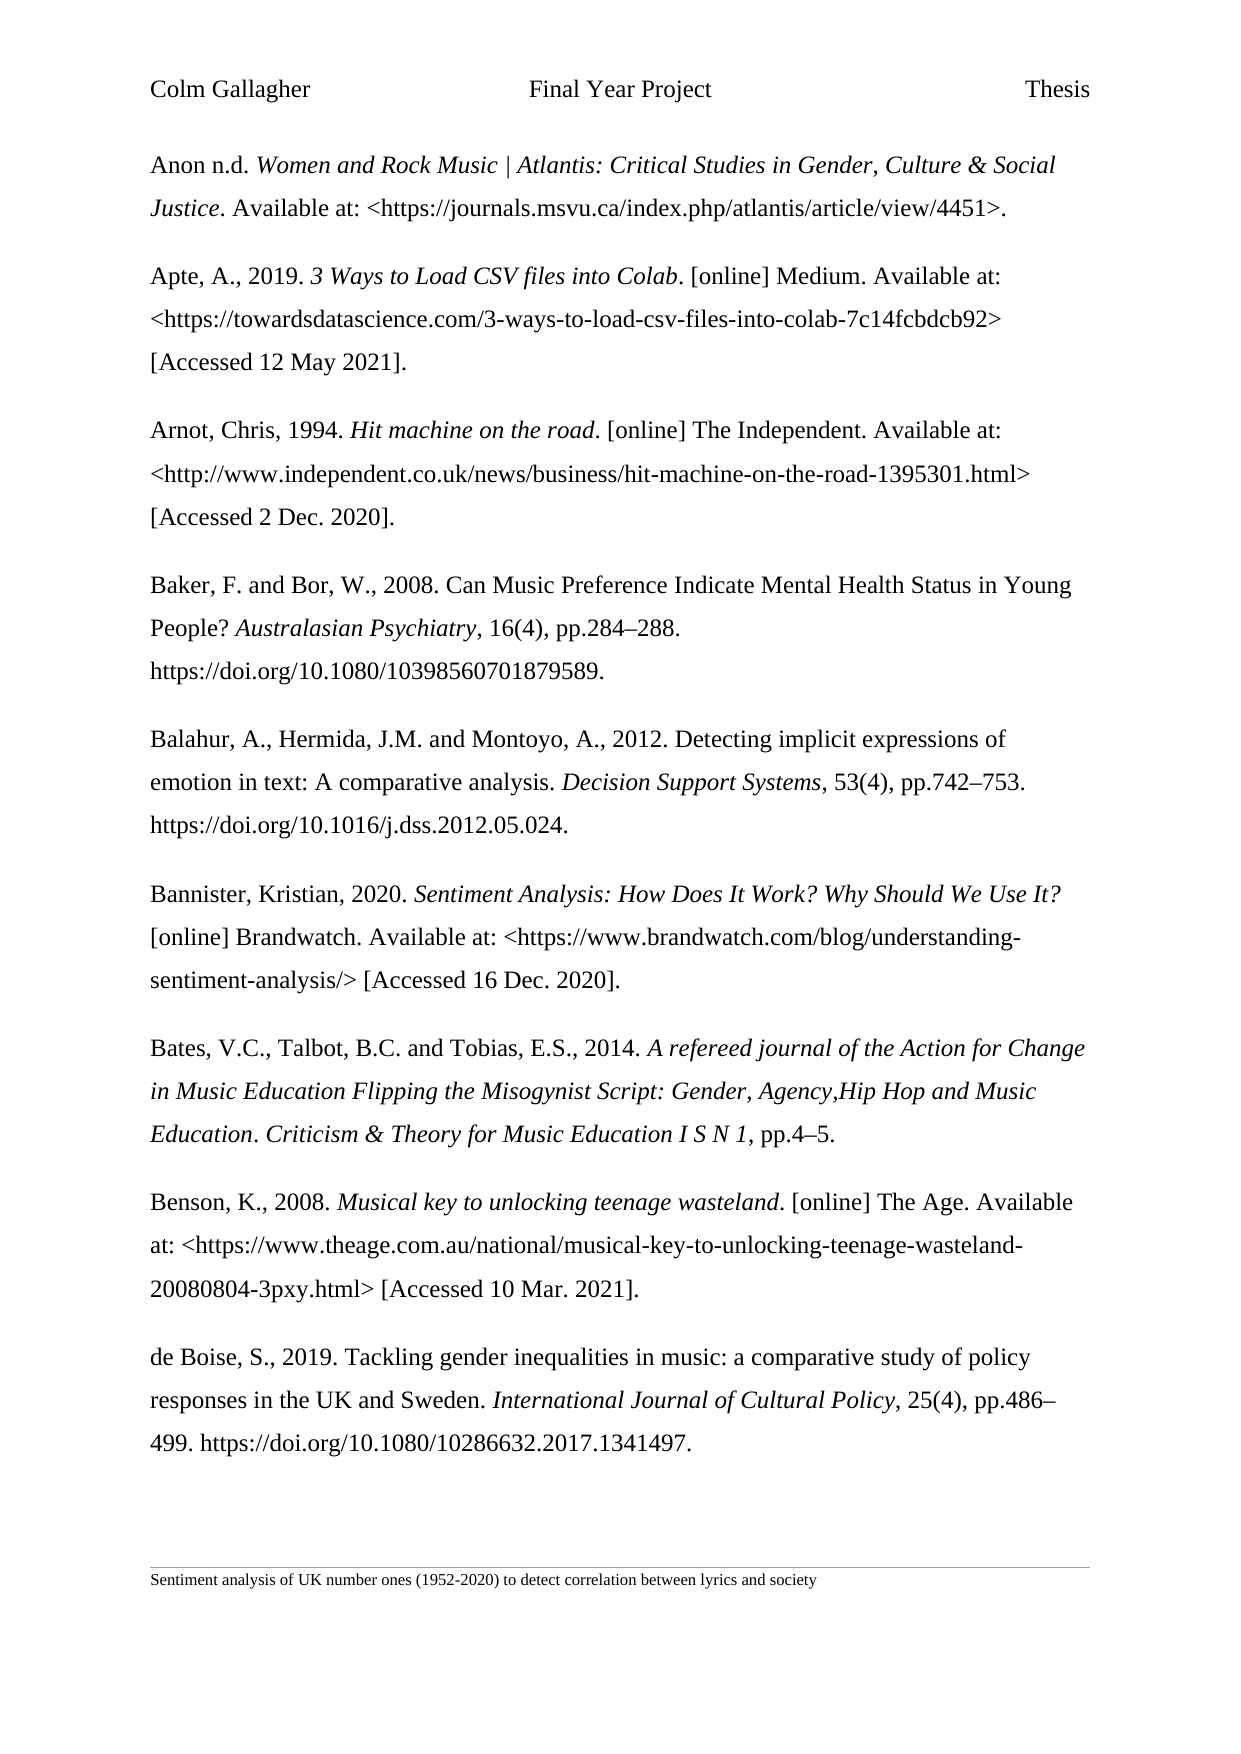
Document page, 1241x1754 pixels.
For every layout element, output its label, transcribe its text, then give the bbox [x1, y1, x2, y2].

text Bannister, Kristian, 2020. Sentiment Analysis: How Does It Work? Why Should We Use It? [online] Brandwatch. Available at: <https://www.brandwatch.com/blog/understanding-sentiment-analysis/> [Accessed 16 Dec. 2020]. [150, 879, 1090, 994]
text Anon n.d. Women and Rock Music | Atlantis: Critical Studies in Gender, Culture & Social Justice. Available at: <https://journals.msvu.ca/index.php/atlantis/article/view/4451>. [150, 150, 1090, 222]
text Bates, V.C., Talbot, B.C. and Tobias, E.S., 2014. A refereed journal of the Action for Change in Music Education Flipping the Misogynist Script: Gender, Agency,Hip Hop and Music Education. Criticism & Theory for Music Education I S N 1, pp.4–5. [150, 1033, 1090, 1148]
text de Boise, S., 2019. Tackling gender inequalities in music: a comparative study of policy responses in the UK and Sweden. International Journal of Cultural Policy, 25(4), pp.486–499. https://doi.org/10.1080/10286632.2017.1341497. [150, 1342, 1090, 1457]
text Baker, F. and Bor, W., 2008. Can Music Preference Indicate Mental Health Status in Young People? Australasian Psychiatry, 16(4), pp.284–288. https://doi.org/10.1080/10398560701879589. [150, 570, 1090, 685]
text Balahur, A., Hermida, J.M. and Montoyo, A., 2012. Detecting implicit expressions of emotion in text: A comparative analysis. Decision Support Systems, 53(4), pp.742–753. https://doi.org/10.1016/j.dss.2012.05.024. [150, 724, 1090, 839]
text Apte, A., 2019. 3 Ways to Load CSV files into Colab. [online] Medium. Available at: <https://towardsdatascience.com/3-ways-to-load-csv-files-into-colab-7c14fcbdcb92> [Accessed 12 May 2021]. [150, 261, 1090, 376]
text Benson, K., 2008. Musical key to unlocking teenage wasteland. [online] The Age. Available at: <https://www.theage.com.au/national/musical-key-to-unlocking-teenage-wasteland-20080804-3pxy.html> [Accessed 10 Mar. 2021]. [150, 1187, 1090, 1302]
text Arnot, Chris, 1994. Hit machine on the road. [online] The Independent. Available at: <http://www.independent.co.uk/news/business/hit-machine-on-the-road-1395301.html> [Accessed 2 Dec. 2020]. [150, 416, 1090, 531]
